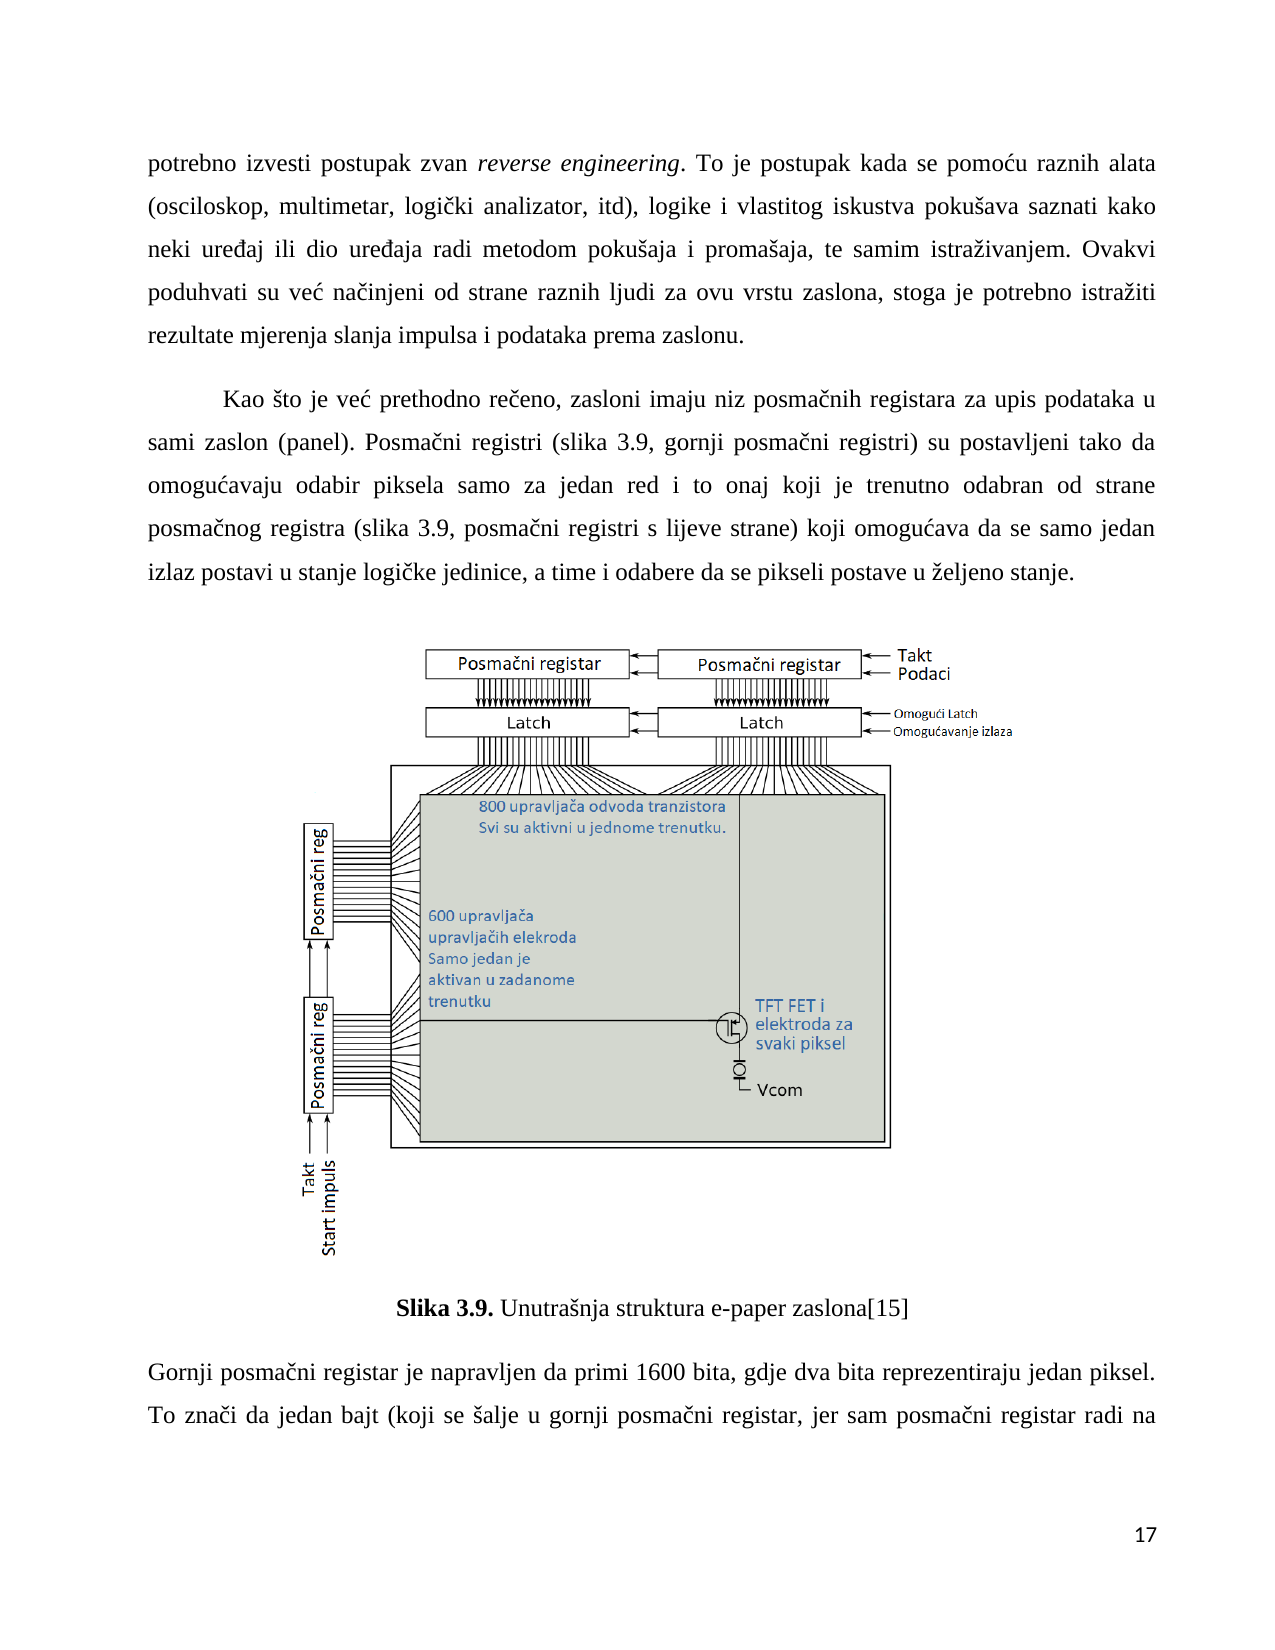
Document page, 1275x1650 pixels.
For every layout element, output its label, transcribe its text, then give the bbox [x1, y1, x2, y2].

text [148, 148, 1157, 349]
text Slika 3.9. Unutrašnja struktura e-paper zaslona[15] [148, 1293, 1157, 1321]
picture [274, 620, 1030, 1258]
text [148, 1357, 1157, 1428]
text Kao što je već prethodno rečeno, zasloni imaju niz posmačnih registara za upis podataka u sami zaslon (panel). Posmačni registri (slika 3.9, gornji posmačni registri) su postavljeni tako da omogućavaju odabir piksela samo za jedan red i to onaj koji je trenutno odabran od strane posmačnog registra (slika 3.9, posmačni registri s lijeve strane) koji omogućava da se samo jedan izlaz postavi u stanje logičke jedinice, a time i odabere da se pikseli postave u željeno stanje. [148, 384, 1157, 585]
